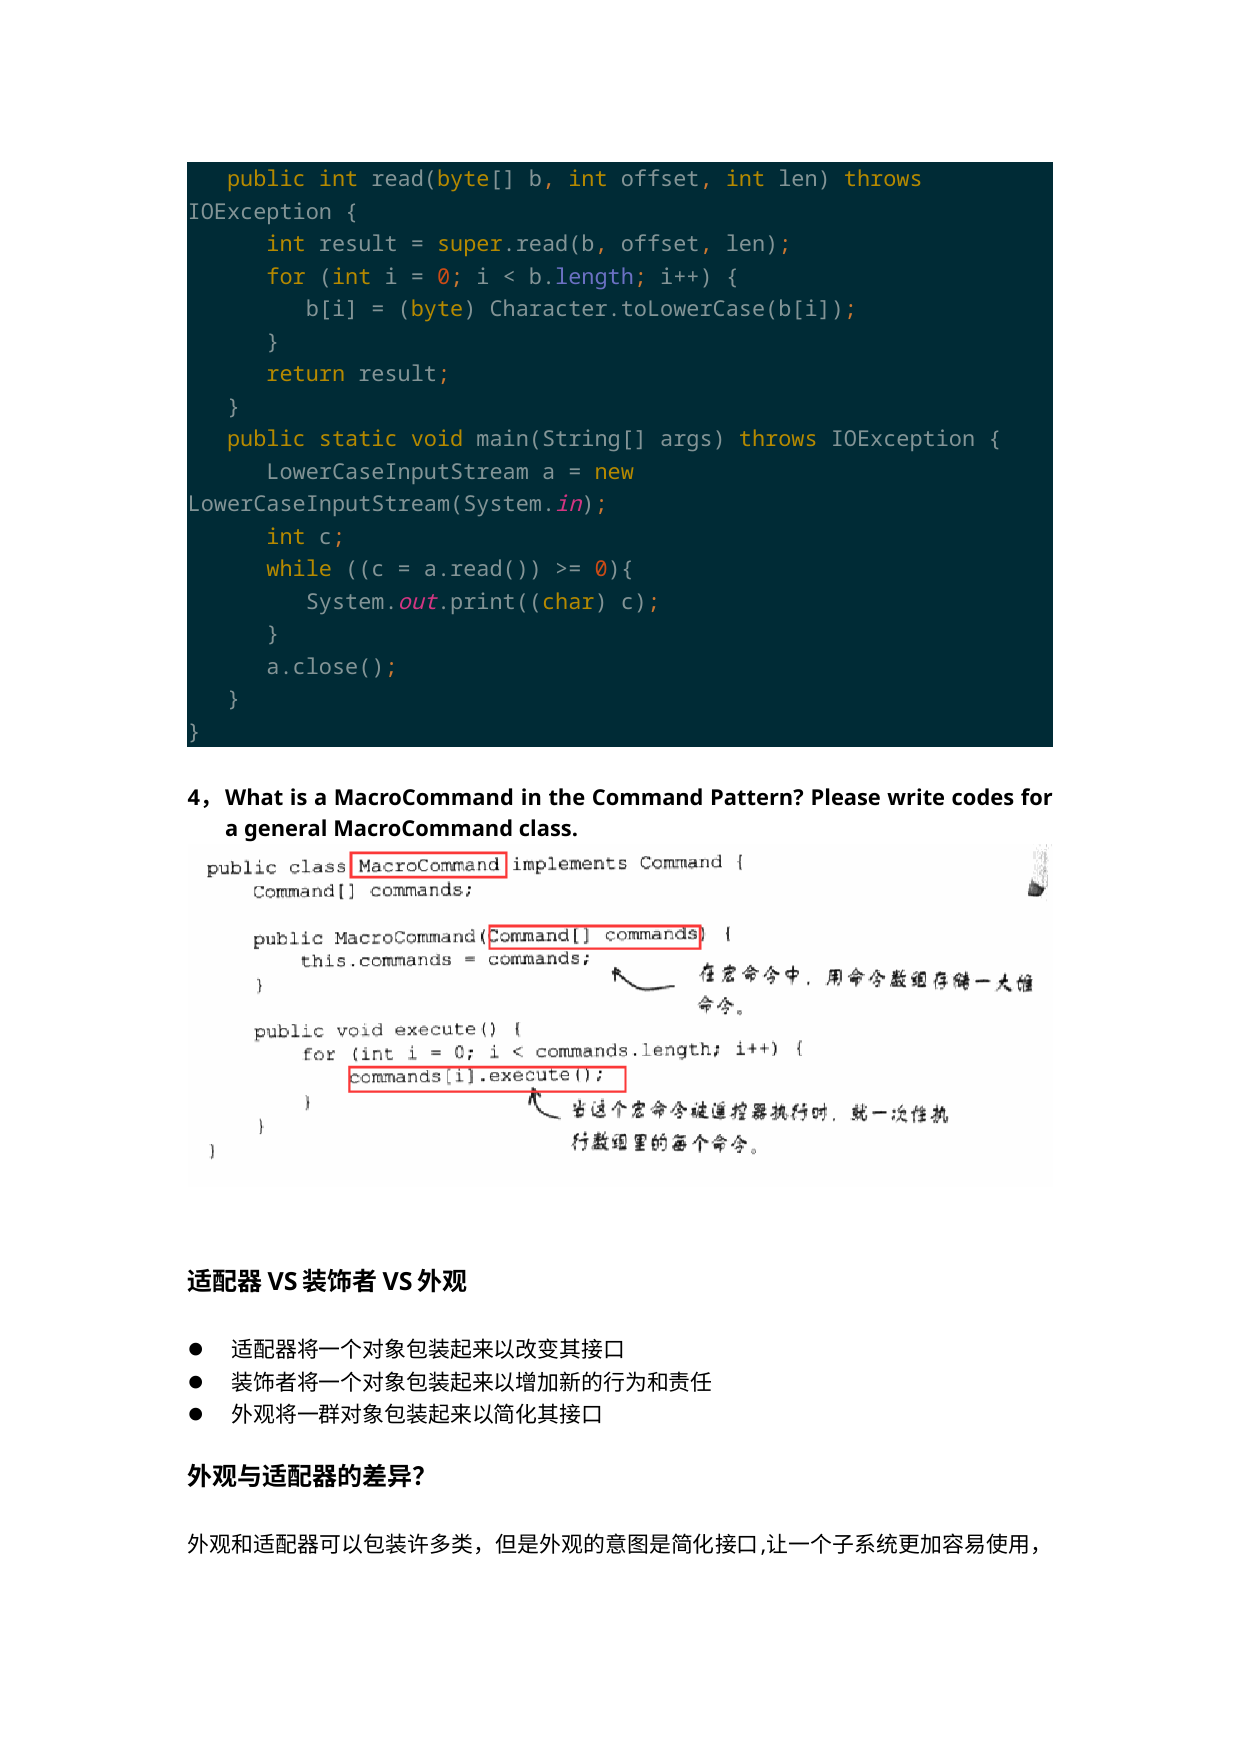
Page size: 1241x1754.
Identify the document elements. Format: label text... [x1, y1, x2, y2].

subtitle 适配器VS装饰者VS外观 [187, 1262, 1053, 1298]
list 适配器将一个对象包装起来以改变其接口 [187, 1332, 1053, 1364]
picture [187, 844, 1053, 1187]
list What is a MacroCommand in the Command Pattern? Please write codes for a general MacroCommand class. [187, 779, 1053, 844]
list 外观将一群对象包装起来以简化其接口 [187, 1397, 1053, 1429]
subtitle 外观与适配器的差异？ [187, 1457, 1053, 1493]
list 装饰者将一个对象包装起来以增加新的行为和责任 [187, 1364, 1053, 1397]
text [187, 1527, 1053, 1560]
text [187, 162, 1053, 747]
